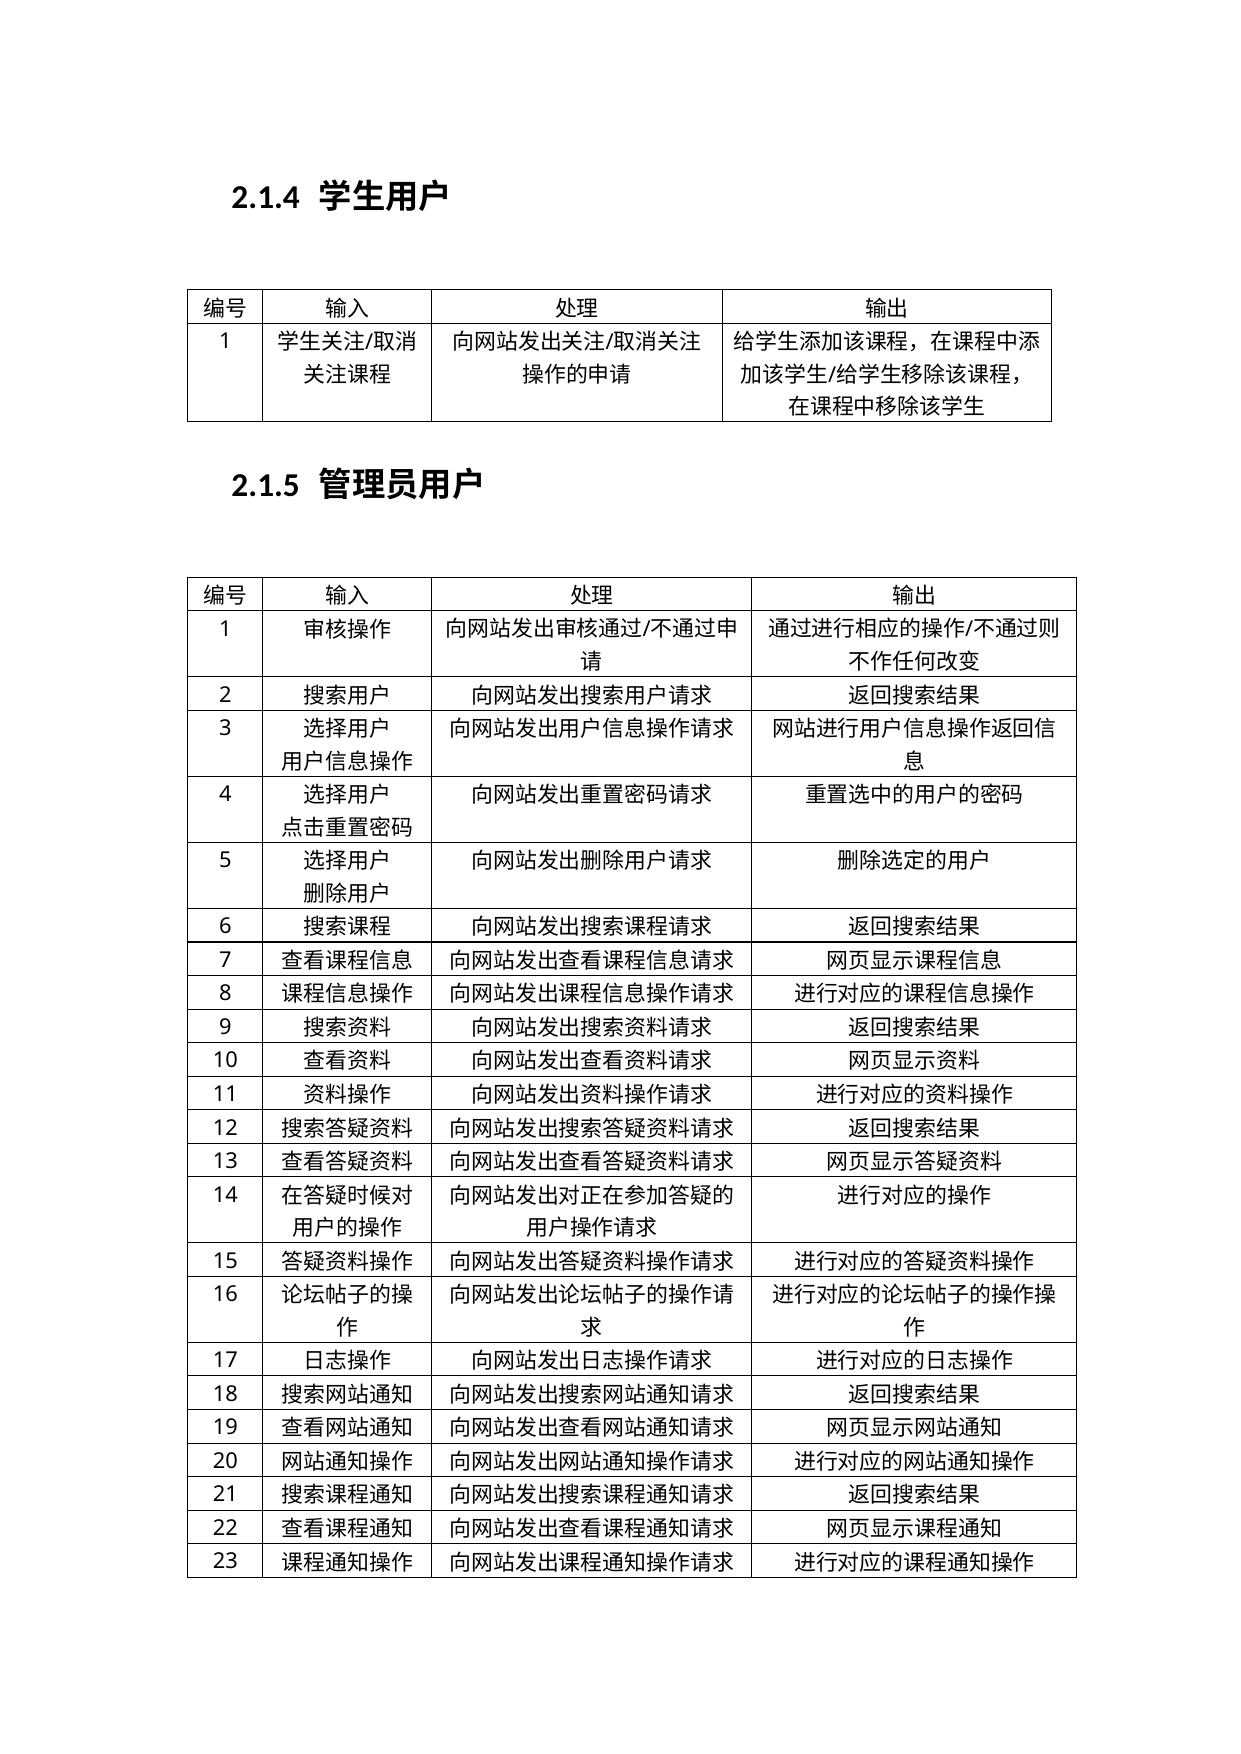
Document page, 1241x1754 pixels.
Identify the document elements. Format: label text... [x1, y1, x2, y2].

table_cell 返回搜索结果 [752, 1376, 1076, 1409]
table_cell 1 [188, 611, 262, 676]
table_cell 返回搜索结果 [752, 909, 1076, 941]
table_cell 进行对应的答疑资料操作 [752, 1243, 1076, 1276]
table_cell 网页显示答疑资料 [752, 1144, 1076, 1176]
table_cell 向网站发出搜索网站通知请求 [432, 1376, 751, 1409]
table_cell 14 [188, 1177, 262, 1242]
table_cell 向网站发出搜索答疑资料请求 [432, 1110, 751, 1143]
table_header 输入 [263, 290, 431, 323]
table_cell 选择用户 点击重置密码 [263, 777, 431, 842]
table_header 输出 [723, 290, 1051, 323]
table_cell 向网站发出查看答疑资料请求 [432, 1144, 751, 1176]
table_cell 选择用户 用户信息操作 [263, 711, 431, 776]
table_cell 3 [188, 711, 262, 776]
table_cell 向网站发出搜索资料请求 [432, 1010, 751, 1042]
table_cell 删除选定的用户 [752, 843, 1076, 908]
table_cell 向网站发出答疑资料操作请求 [432, 1243, 751, 1276]
table_cell 向网站发出用户信息操作请求 [432, 711, 751, 776]
table_cell 进行对应的网站通知操作 [752, 1444, 1076, 1476]
table_header 编号 [188, 578, 262, 610]
table_cell 12 [188, 1110, 262, 1143]
table_cell 6 [188, 909, 262, 941]
table_header 处理 [432, 578, 751, 610]
table_cell 进行对应的资料操作 [752, 1077, 1076, 1109]
table_cell 向网站发出搜索用户请求 [432, 677, 751, 710]
table_cell 查看课程通知 [263, 1511, 431, 1543]
table_cell 17 [188, 1343, 262, 1375]
table_cell 学生关注/取消关注课程 [263, 324, 431, 421]
table_cell 20 [188, 1444, 262, 1476]
table_cell 返回搜索结果 [752, 677, 1076, 710]
table_cell 网站进行用户信息操作返回信息 [752, 711, 1076, 776]
table_cell 搜索用户 [263, 677, 431, 710]
table_cell 给学生添加该课程，在课程中添加该学生/给学生移除该课程，在课程中移除该学生 [723, 324, 1051, 421]
table_cell 19 [188, 1410, 262, 1442]
table_cell 通过进行相应的操作/不通过则不作任何改变 [752, 611, 1076, 676]
table_cell 重置选中的用户的密码 [752, 777, 1076, 842]
table_cell 4 [188, 777, 262, 842]
table_cell 21 [188, 1477, 262, 1509]
table_cell 进行对应的日志操作 [752, 1343, 1076, 1375]
table_cell 进行对应的操作 [752, 1177, 1076, 1242]
table_cell 向网站发出日志操作请求 [432, 1343, 751, 1375]
table_cell 向网站发出审核通过/不通过申请 [432, 611, 751, 676]
table_cell 进行对应的论坛帖子的操作操作 [752, 1277, 1076, 1342]
table_cell 向网站发出课程信息操作请求 [432, 976, 751, 1008]
table_cell 1 [188, 324, 262, 421]
table_cell 搜索答疑资料 [263, 1110, 431, 1143]
table_header 输入 [263, 578, 431, 610]
table_header 编号 [188, 290, 262, 323]
table_cell 向网站发出查看课程信息请求 [432, 943, 751, 975]
table_cell 搜索课程 [263, 909, 431, 941]
table_cell 向网站发出关注/取消关注操作的申请 [432, 324, 722, 421]
table_cell 审核操作 [263, 611, 431, 676]
table_cell 选择用户 删除用户 [263, 843, 431, 908]
table_cell 课程信息操作 [263, 976, 431, 1008]
table_cell 10 [188, 1043, 262, 1076]
table_cell 网站通知操作 [263, 1444, 431, 1476]
table_cell 向网站发出搜索课程请求 [432, 909, 751, 941]
table_cell 网页显示课程通知 [752, 1511, 1076, 1543]
table_cell 向网站发出删除用户请求 [432, 843, 751, 908]
table_cell 15 [188, 1243, 262, 1276]
table_cell 向网站发出查看网站通知请求 [432, 1410, 751, 1442]
table_cell 向网站发出搜索课程通知请求 [432, 1477, 751, 1509]
table_cell 向网站发出网站通知操作请求 [432, 1444, 751, 1476]
subtitle 管理员用户 [231, 449, 1053, 514]
table_cell 8 [188, 976, 262, 1008]
table_cell 16 [188, 1277, 262, 1342]
table_cell 23 [188, 1544, 262, 1577]
table_cell 7 [188, 943, 262, 975]
table_cell 查看答疑资料 [263, 1144, 431, 1176]
table_cell 返回搜索结果 [752, 1010, 1076, 1042]
table_cell 搜索课程通知 [263, 1477, 431, 1509]
table_cell 答疑资料操作 [263, 1243, 431, 1276]
table_cell 向网站发出课程通知操作请求 [432, 1544, 751, 1577]
table_cell 在答疑时候对用户的操作 [263, 1177, 431, 1242]
table_cell 进行对应的课程通知操作 [752, 1544, 1076, 1577]
table_cell 向网站发出重置密码请求 [432, 777, 751, 842]
table_cell 5 [188, 843, 262, 908]
table_cell 论坛帖子的操作 [263, 1277, 431, 1342]
table_header 处理 [432, 290, 722, 323]
table_cell 向网站发出查看课程通知请求 [432, 1511, 751, 1543]
table_cell 网页显示网站通知 [752, 1410, 1076, 1442]
subtitle 学生用户 [231, 162, 1053, 227]
table_cell 查看课程信息 [263, 943, 431, 975]
table_cell 网页显示资料 [752, 1043, 1076, 1076]
table_cell 搜索资料 [263, 1010, 431, 1042]
table_cell 查看网站通知 [263, 1410, 431, 1442]
table_cell 向网站发出论坛帖子的操作请求 [432, 1277, 751, 1342]
table_cell 2 [188, 677, 262, 710]
table_cell 日志操作 [263, 1343, 431, 1375]
table_cell 9 [188, 1010, 262, 1042]
table_cell 返回搜索结果 [752, 1477, 1076, 1509]
table_cell 向网站发出资料操作请求 [432, 1077, 751, 1109]
table_cell 资料操作 [263, 1077, 431, 1109]
table_cell 向网站发出查看资料请求 [432, 1043, 751, 1076]
table_cell 22 [188, 1511, 262, 1543]
table_cell 课程通知操作 [263, 1544, 431, 1577]
table_cell 18 [188, 1376, 262, 1409]
table_header 输出 [752, 578, 1076, 610]
table_cell 搜索网站通知 [263, 1376, 431, 1409]
table_cell 返回搜索结果 [752, 1110, 1076, 1143]
table_cell 11 [188, 1077, 262, 1109]
table_cell 网页显示课程信息 [752, 943, 1076, 975]
table_cell 进行对应的课程信息操作 [752, 976, 1076, 1008]
table_cell 13 [188, 1144, 262, 1176]
table_cell 查看资料 [263, 1043, 431, 1076]
table_cell 向网站发出对正在参加答疑的用户操作请求 [432, 1177, 751, 1242]
